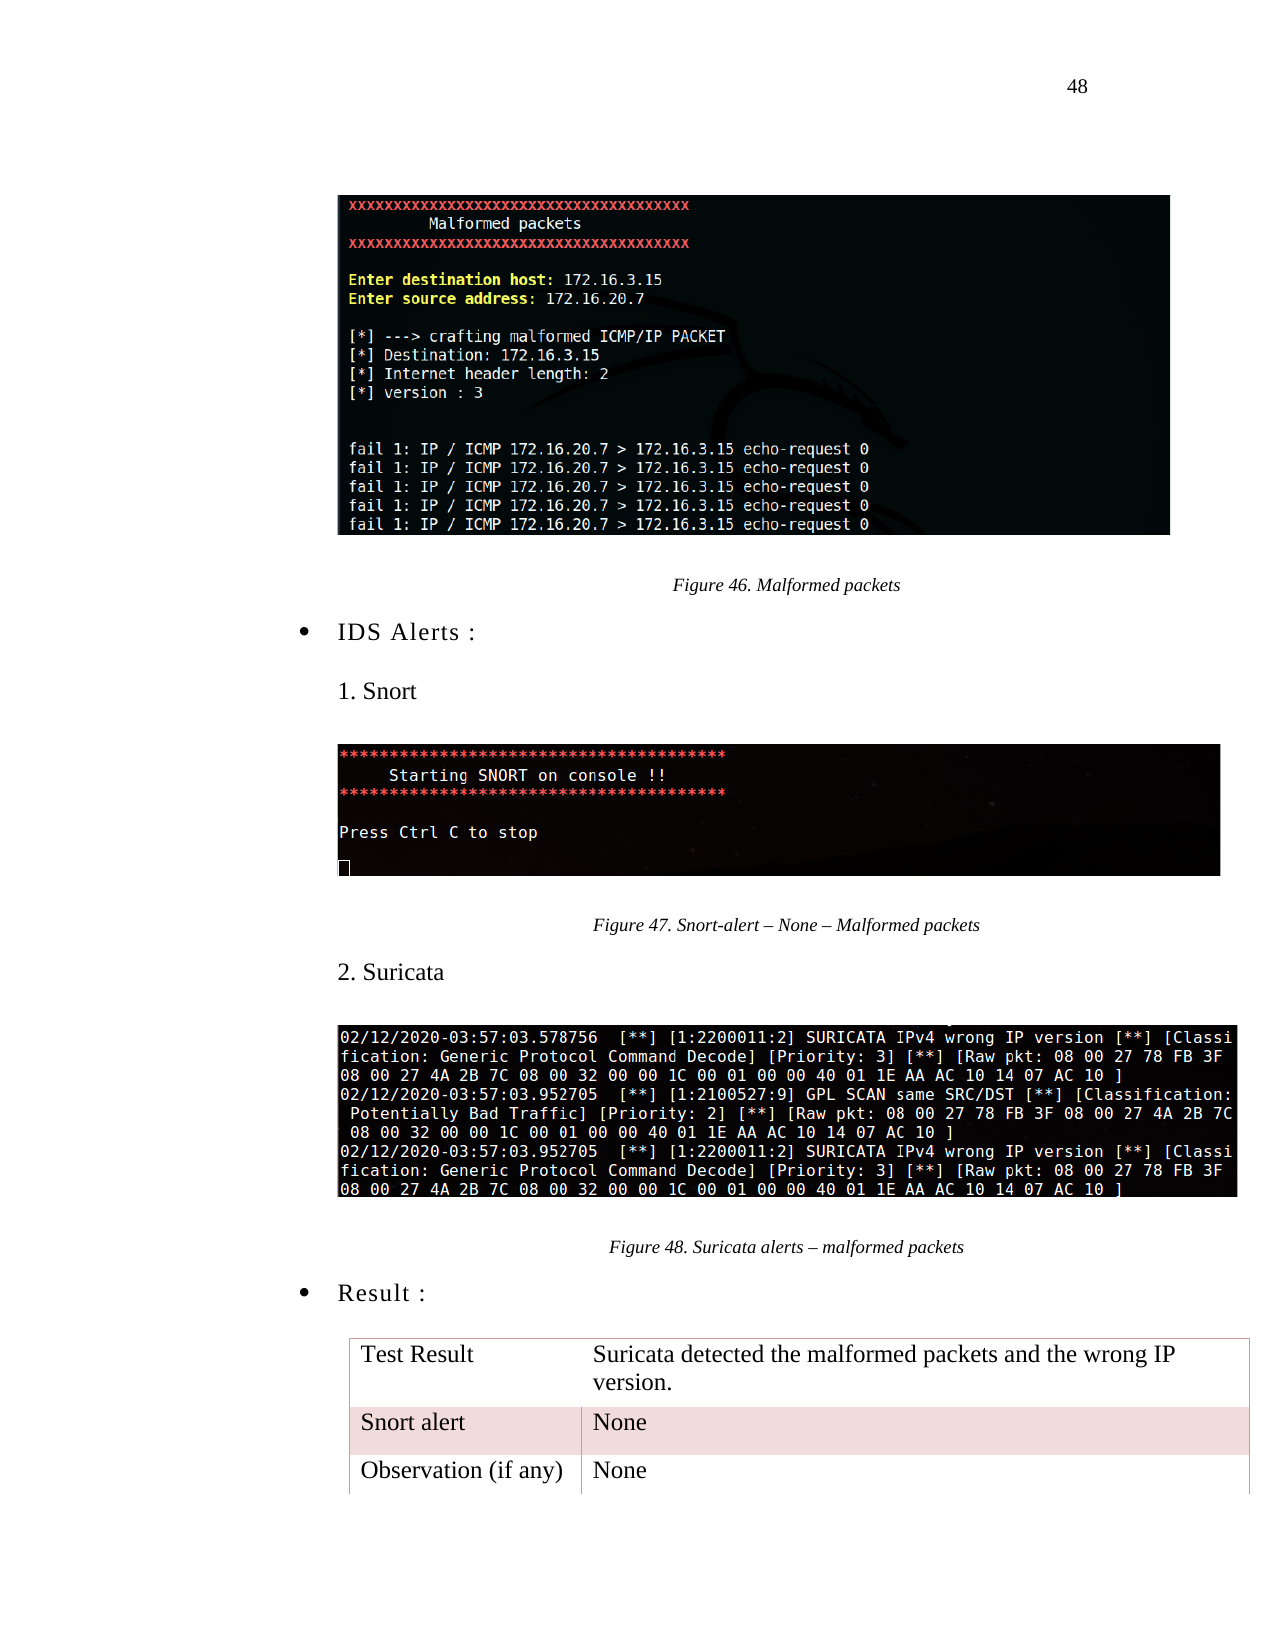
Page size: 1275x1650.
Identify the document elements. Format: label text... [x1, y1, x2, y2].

table_header Test Result [350, 1339, 581, 1407]
table_header Suricata detected the malformed packets and the wrong IP version. [581, 1339, 1249, 1407]
picture [337, 195, 1171, 535]
text 1. Snort [337, 676, 1087, 705]
table_cell None [582, 1407, 1249, 1455]
subtitle Result : [300, 1278, 1087, 1307]
table_cell Observation (if any) [350, 1455, 581, 1494]
subtitle IDS Alerts : [300, 617, 1087, 645]
picture [337, 1025, 1238, 1197]
text 2. Suricata [337, 957, 1087, 986]
table_cell None [582, 1455, 1249, 1494]
picture [337, 744, 1221, 876]
table_cell Snort alert [350, 1407, 581, 1455]
